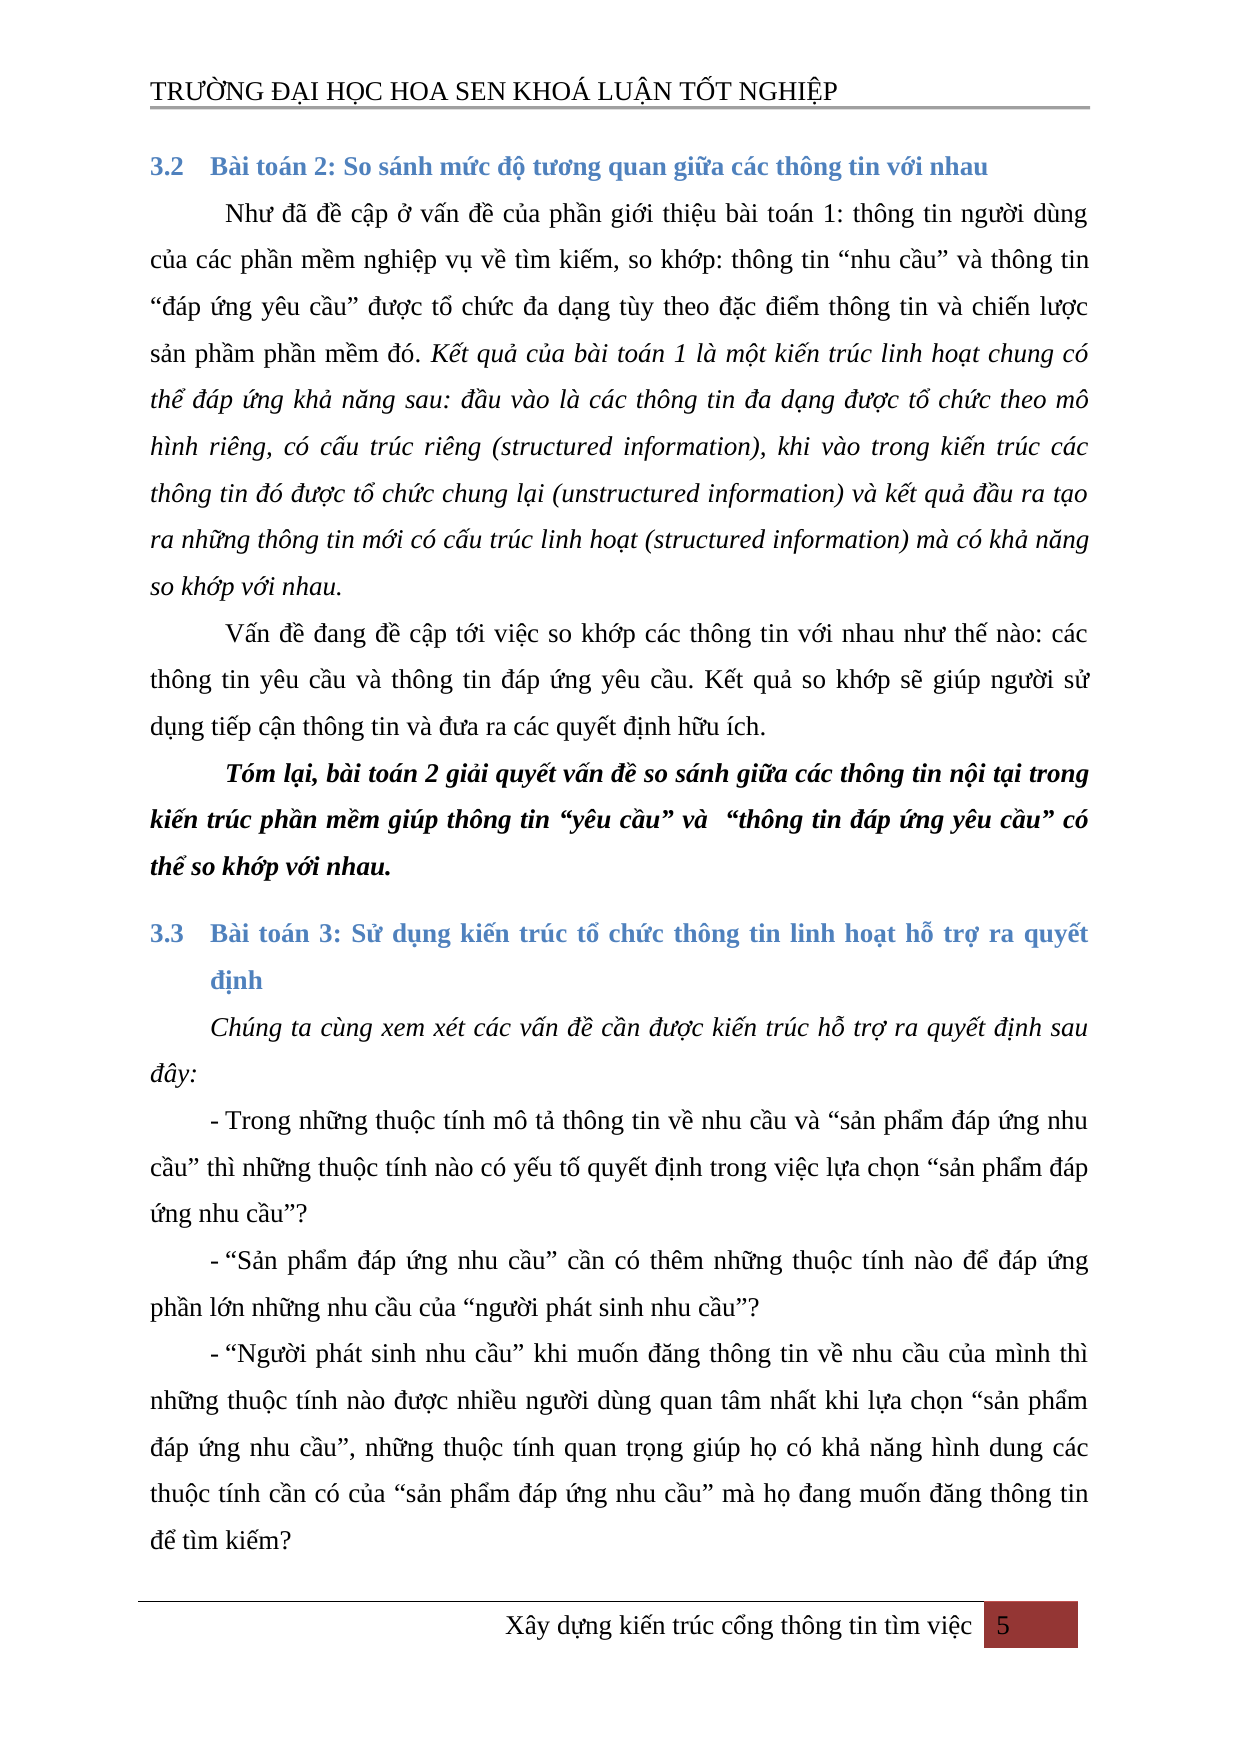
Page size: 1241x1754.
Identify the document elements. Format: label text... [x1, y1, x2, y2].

subtitle Bài toán 3: Sử dụng kiến trúc tổ chức thông tin linh hoạt hỗ trợ ra quyết định [150, 917, 1090, 995]
text Vấn đề đang đề cập tới việc so khớp các thông tin với nhau như thế nào: các thông tin yêu cầu và thông tin đáp ứng yêu cầu. Kết quả so khớp sẽ giúp người sử dụng tiếp cận thông tin và đưa ra các quyết định hữu ích. [150, 617, 1090, 741]
subtitle Bài toán 2: So sánh mức độ tương quan giữa các thông tin với nhau [150, 150, 1090, 181]
list “Sản phẩm đáp ứng nhu cầu” cần có thêm những thuộc tính nào để đáp ứng phần lớn những nhu cầu của “người phát sinh nhu cầu”? [150, 1244, 1090, 1322]
text Như đã đề cập ở vấn đề của phần giới thiệu bài toán 1: thông tin người dùng của các phần mềm nghiệp vụ về tìm kiếm, so khớp: thông tin “nhu cầu” và thông tin “đáp ứng yêu cầu” được tổ chức đa dạng tùy theo đặc điểm thông tin và chiến lược sản phầm phần mềm đó. Kết quả của bài toán 1 là một kiến trúc linh hoạt chung có thể đáp ứng khả năng sau: đầu vào là các thông tin đa dạng được tổ chức theo mô hình riêng, có cấu trúc riêng (structured information), khi vào trong kiến trúc các thông tin đó được tổ chức chung lại (unstructured information) và kết quả đầu ra tạo ra những thông tin mới có cấu trúc linh hoạt (structured information) mà có khả năng so khớp với nhau. [150, 197, 1090, 601]
list “Người phát sinh nhu cầu” khi muốn đăng thông tin về nhu cầu của mình thì những thuộc tính nào được nhiều người dùng quan tâm nhất khi lựa chọn “sản phẩm đáp ứng nhu cầu”, những thuộc tính quan trọng giúp họ có khả năng hình dung các thuộc tính cần có của “sản phẩm đáp ứng nhu cầu” mà họ đang muốn đăng thông tin để tìm kiếm? [150, 1337, 1090, 1555]
text Tóm lại, bài toán 2 giải quyết vấn đề so sánh giữa các thông tin nội tại trong kiến trúc phần mềm giúp thông tin “yêu cầu” và “thông tin đáp ứng yêu cầu” có thể so khớp với nhau. [150, 757, 1090, 881]
text Chúng ta cùng xem xét các vấn đề cần được kiến trúc hỗ trợ ra quyết định sau đây: [150, 1011, 1090, 1089]
list Trong những thuộc tính mô tả thông tin về nhu cầu và “sản phẩm đáp ứng nhu cầu” thì những thuộc tính nào có yếu tố quyết định trong việc lựa chọn “sản phẩm đáp ứng nhu cầu”? [150, 1104, 1090, 1229]
